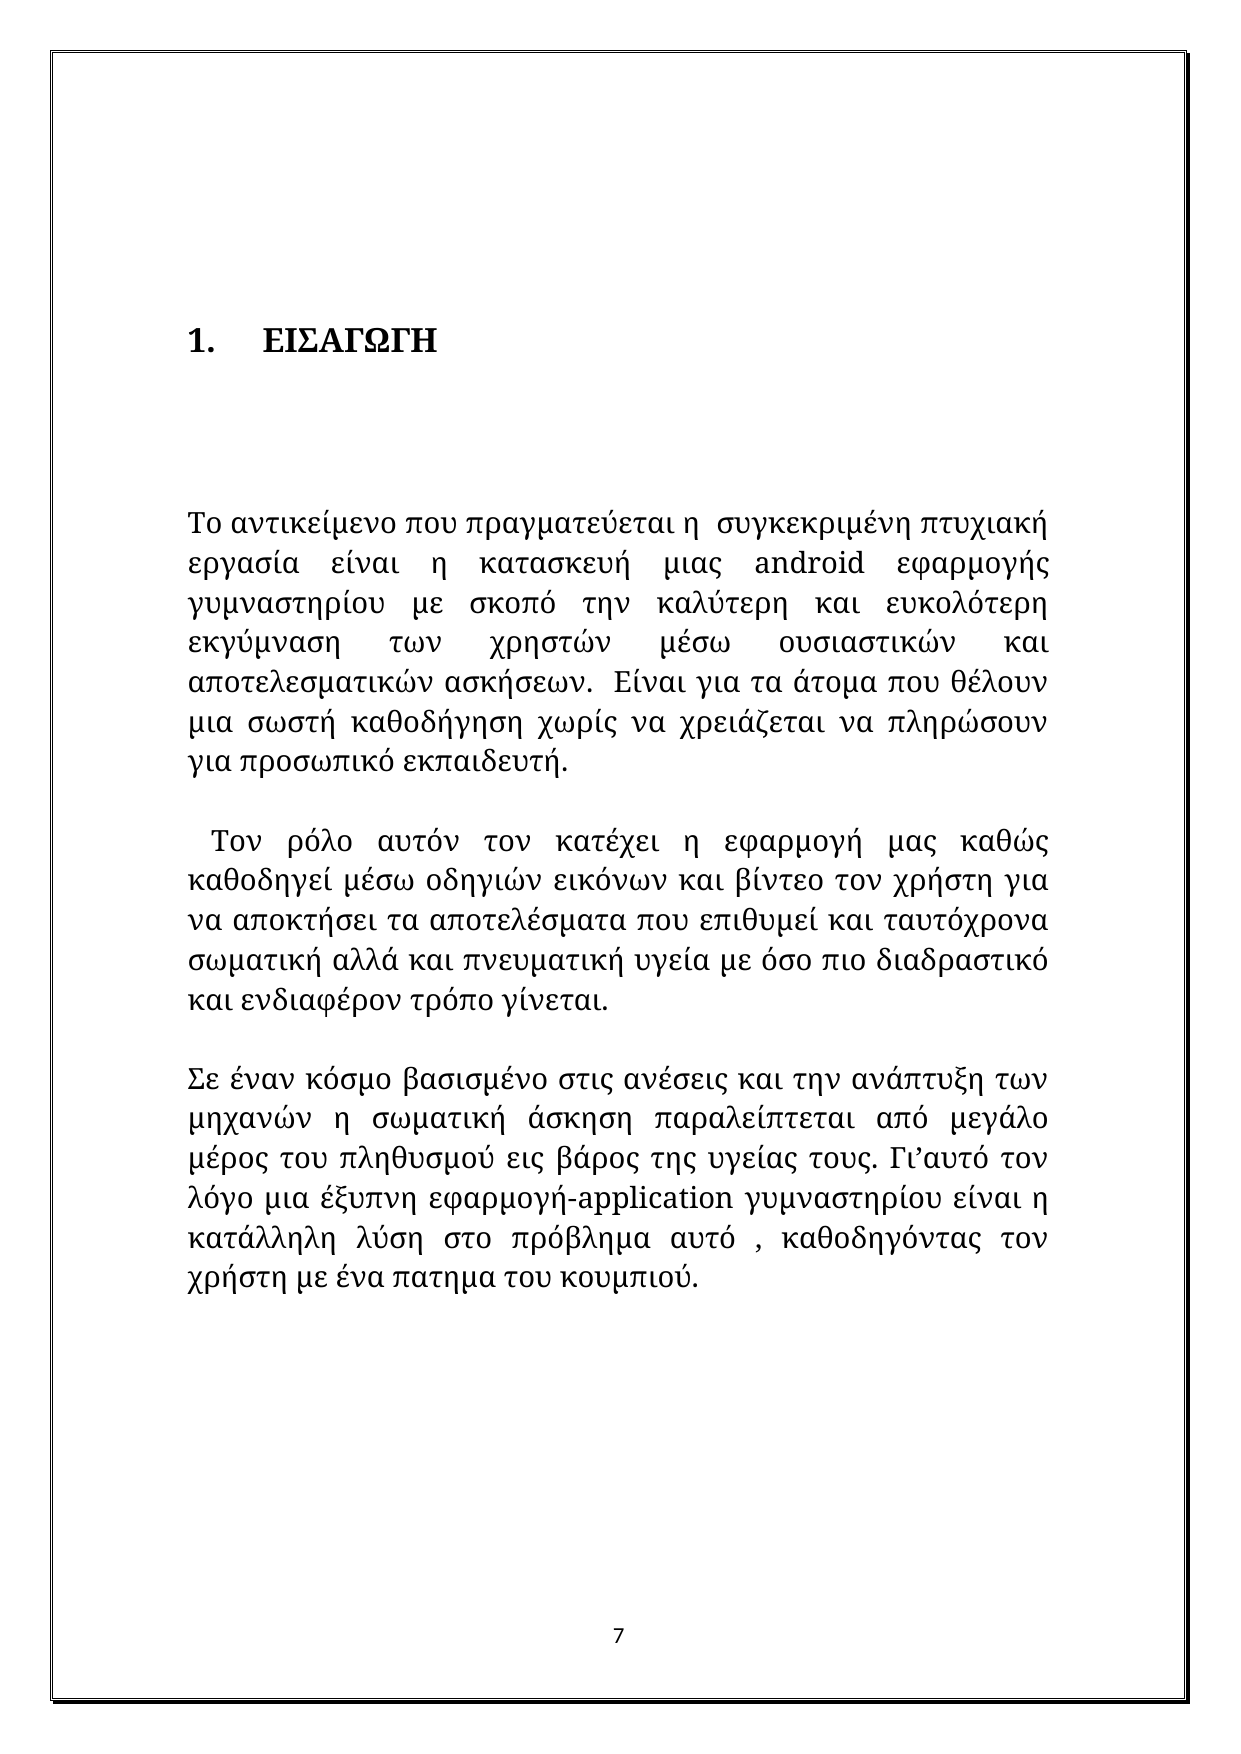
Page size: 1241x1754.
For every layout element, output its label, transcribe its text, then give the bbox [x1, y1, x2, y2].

text Τον ρόλο αυτόν τον κατέχει η εφαρμογή μας καθώς καθοδηγεί μέσω οδηγιών εικόνων και βίντεο τον χρήστη για να αποκτήσει τα αποτελέσματα που επιθυμεί και ταυτόχρονα σωματική αλλά και πνευματική υγεία με όσο πιο διαδραστικό και ενδιαφέρον τρόπο γίνεται. [187, 820, 1049, 1018]
subtitle ΕΙΣΑΓΩΓΗ [187, 316, 1049, 362]
text Σε έναν κόσμο βασισμένο στις ανέσεις και την ανάπτυξη των μηχανών η σωματική άσκηση παραλείπτεται από μεγάλο μέρος του πληθυσμού εις βάρος της υγείας τους. Γι’αυτό τον λόγο μια έξυπνη εφαρμογή-application γυμναστηρίου είναι η κατάλληλη λύση στο πρόβλημα αυτό , καθοδηγόντας τον χρήστη με ένα πατημα του κουμπιού. [187, 1058, 1049, 1296]
text Το αντικείμενο που πραγματεύεται η συγκεκριμένη πτυχιακή εργασία είναι η κατασκευή μιας android εφαρμογής γυμναστηρίου με σκοπό την καλύτερη και ευκολότερη εκγύμναση των χρηστών μέσω ουσιαστικών και αποτελεσματικών ασκήσεων. Είναι για τα άτομα που θέλουν μια σωστή καθοδήγηση χωρίς να χρειάζεται να πληρώσουν για προσωπικό εκπαιδευτή. [187, 502, 1049, 780]
